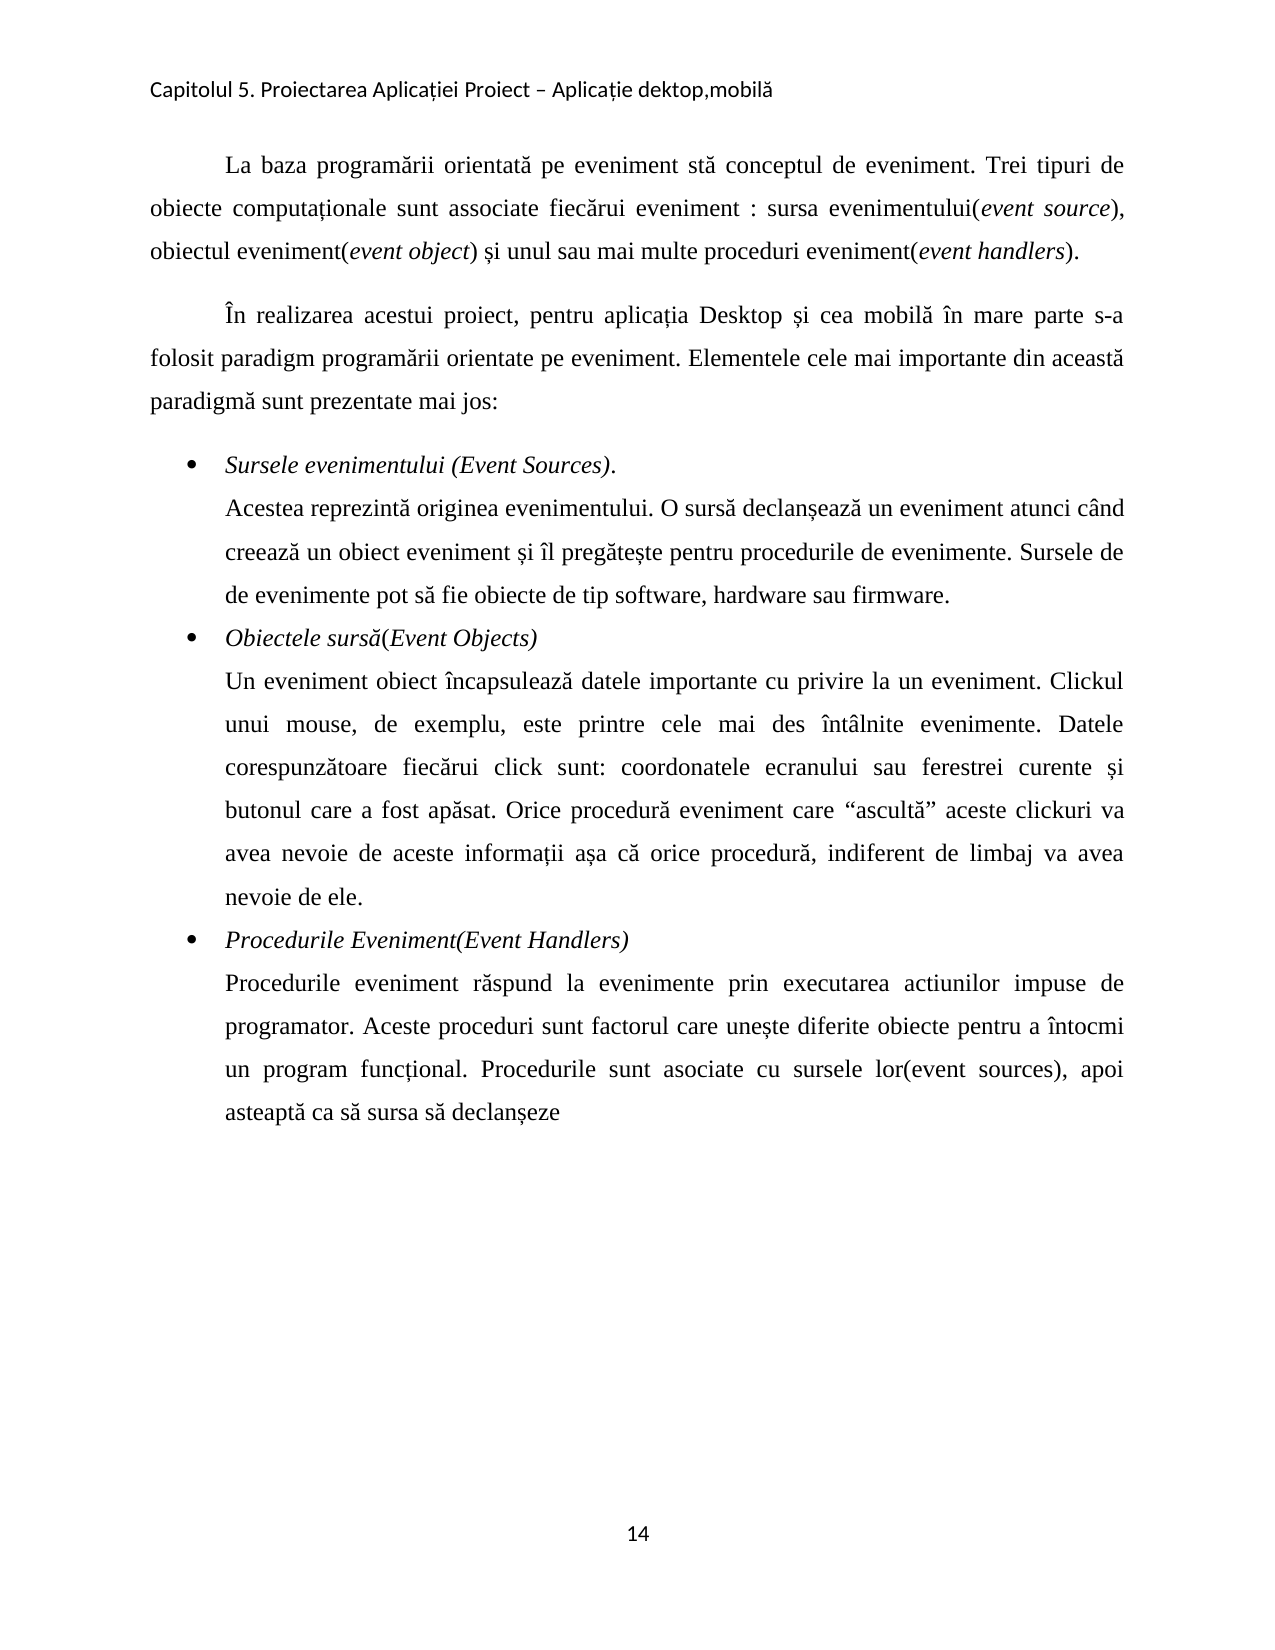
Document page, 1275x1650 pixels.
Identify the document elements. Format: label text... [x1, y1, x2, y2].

list Procedurile Eveniment(Event Handlers) [187, 925, 1125, 953]
list Sursele evenimentului (Event Sources). [187, 450, 1125, 479]
list Procedurile eveniment răspund la evenimente prin executarea actiunilor impuse de programator. Aceste proceduri sunt factorul care unește diferite obiecte pentru a întocmi un program funcțional. Procedurile sunt asociate cu sursele lor(event sources), apoi asteaptă ca să sursa să declanșeze [225, 968, 1125, 1126]
text La baza programării orientată pe eveniment stă conceptul de eveniment. Trei tipuri de obiecte computaționale sunt associate fiecărui eveniment : sursa evenimentului(event source), obiectul eveniment(event object) și unul sau mai multe proceduri eveniment(event handlers). [150, 150, 1125, 265]
list Un eveniment obiect încapsulează datele importante cu privire la un eveniment. Clickul unui mouse, de exemplu, este printre cele mai des întâlnite evenimente. Datele corespunzătoare fiecărui click sunt: coordonatele ecranului sau ferestrei curente și butonul care a fost apăsat. Orice procedură eveniment care “ascultă” aceste clickuri va avea nevoie de aceste informații așa că orice procedură, indiferent de limbaj va avea nevoie de ele. [225, 666, 1125, 910]
list Acestea reprezintă originea evenimentului. O sursă declanșează un eveniment atunci când creează un obiect eveniment și îl pregătește pentru procedurile de evenimente. Sursele de de evenimente pot să fie obiecte de tip software, hardware sau firmware. [225, 493, 1125, 608]
list Obiectele sursă(Event Objects) [187, 623, 1125, 652]
text În realizarea acestui proiect, pentru aplicația Desktop și cea mobilă în mare parte s-a folosit paradigm programării orientate pe eveniment. Elementele cele mai importante din această paradigmă sunt prezentate mai jos: [150, 300, 1125, 415]
